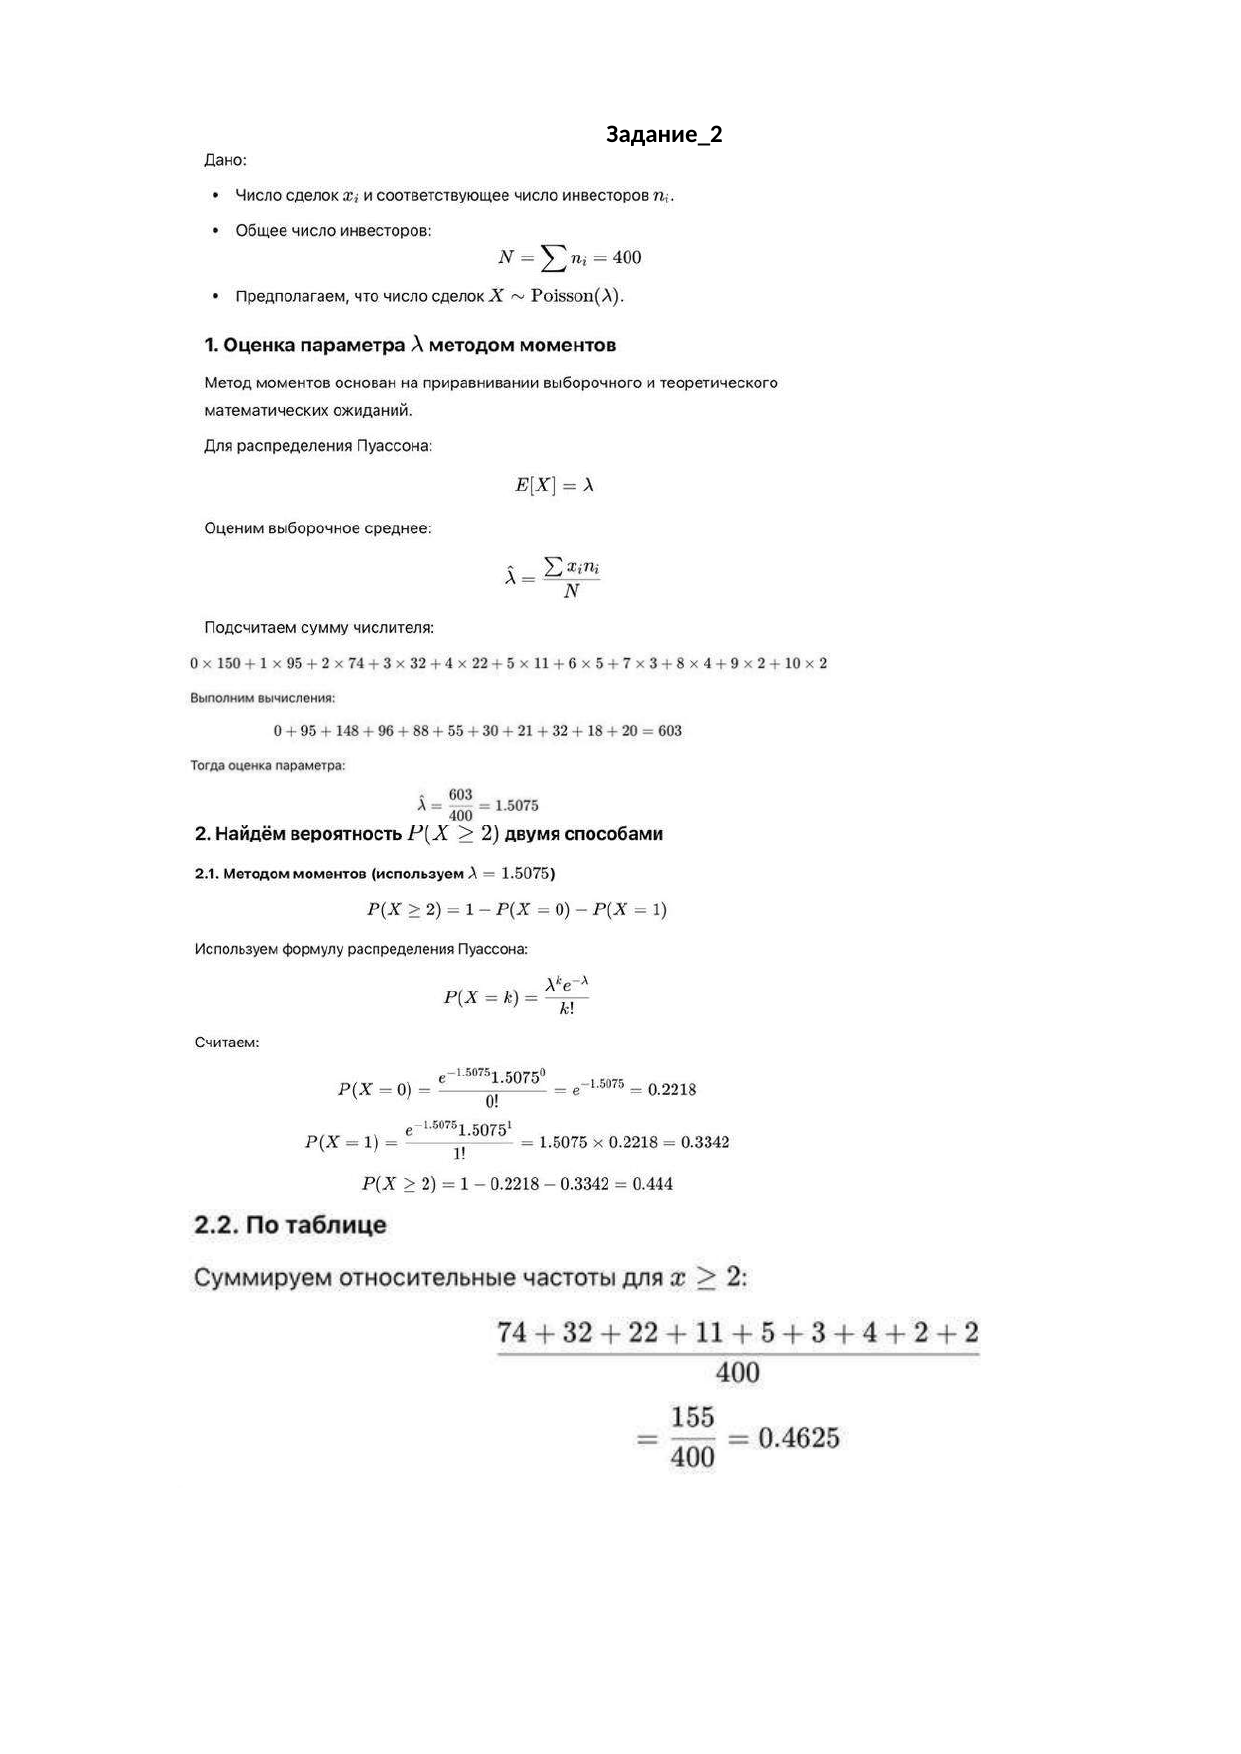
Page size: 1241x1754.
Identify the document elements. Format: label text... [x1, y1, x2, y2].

text Задание_2 [177, 118, 1152, 149]
picture [177, 148, 1152, 1488]
